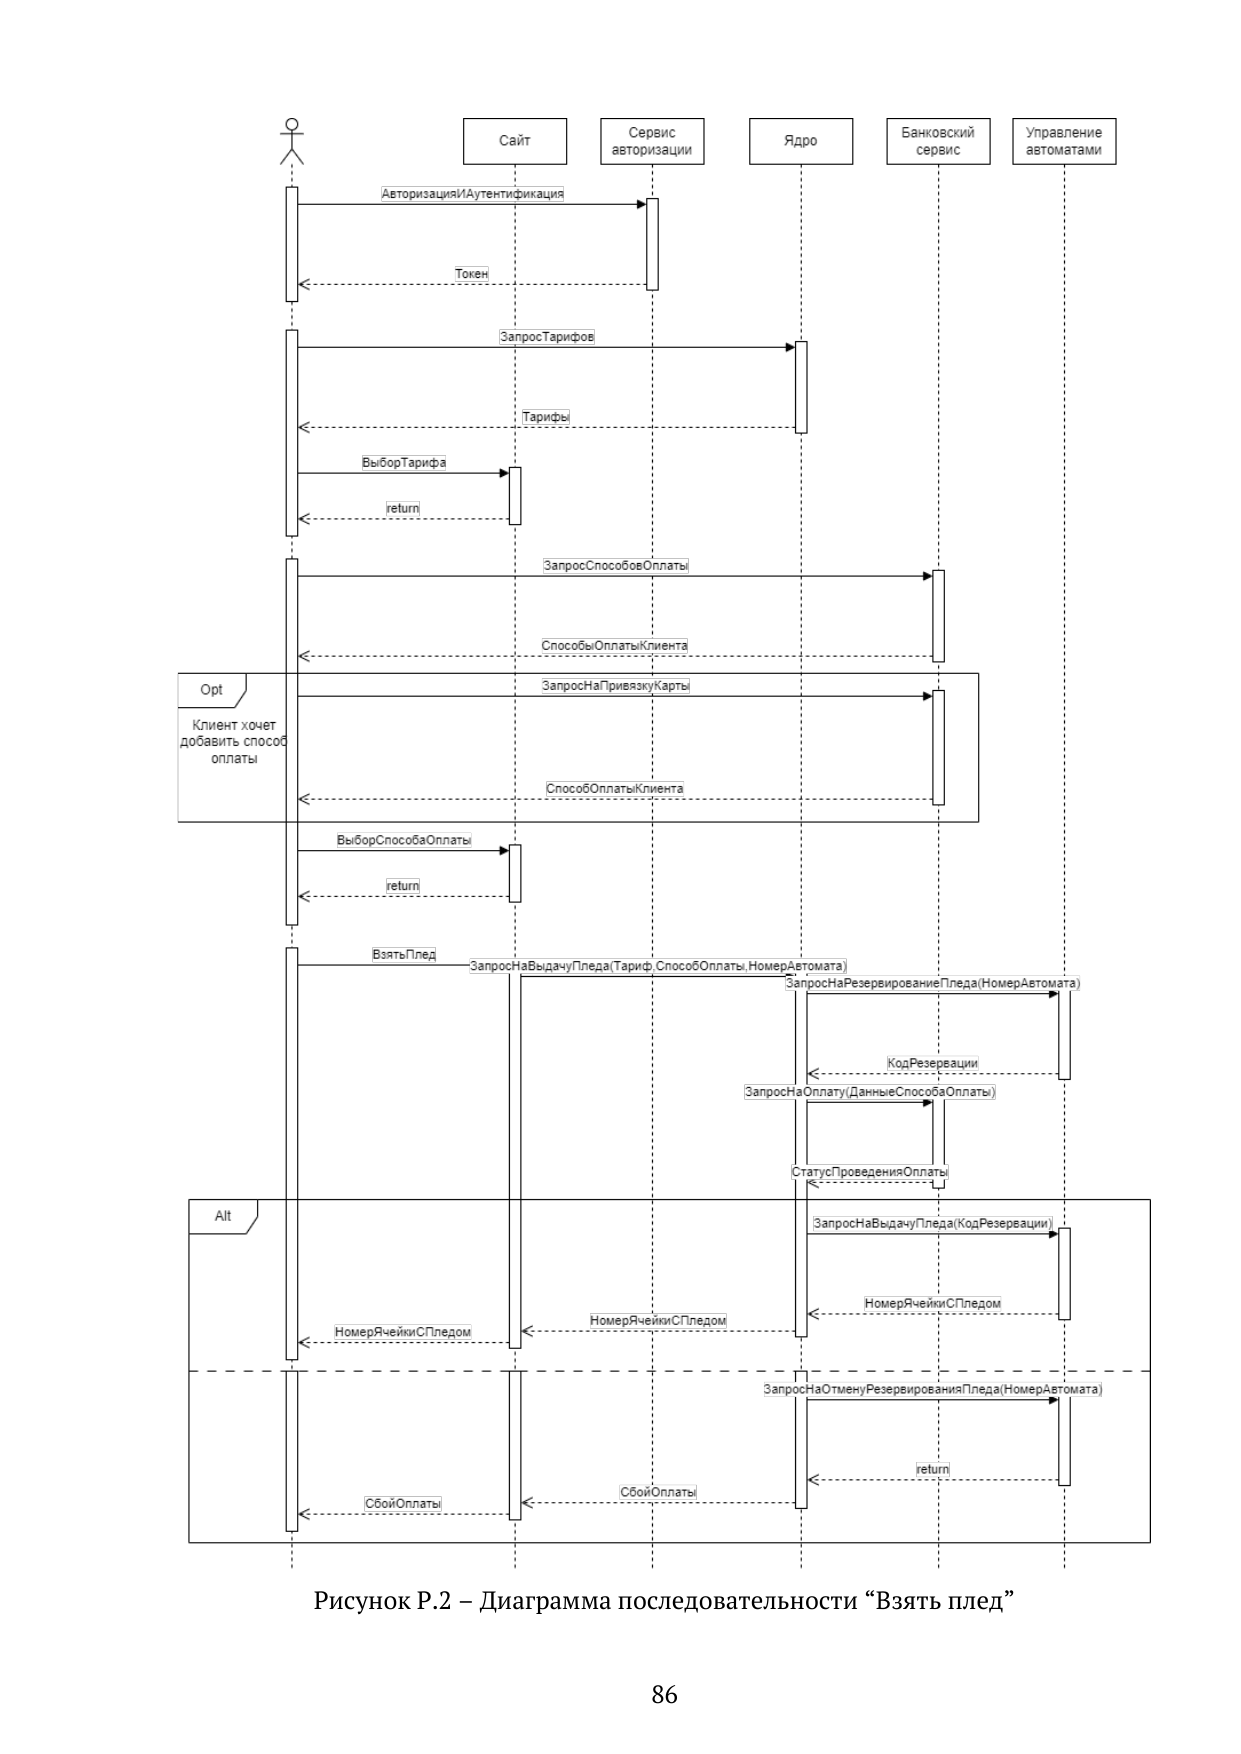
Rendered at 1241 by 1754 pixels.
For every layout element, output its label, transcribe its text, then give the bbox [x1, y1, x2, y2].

picture [177, 118, 1151, 1572]
text Рисунок Р.2 – Диаграмма последовательности “Взять плед” [177, 1584, 1152, 1616]
